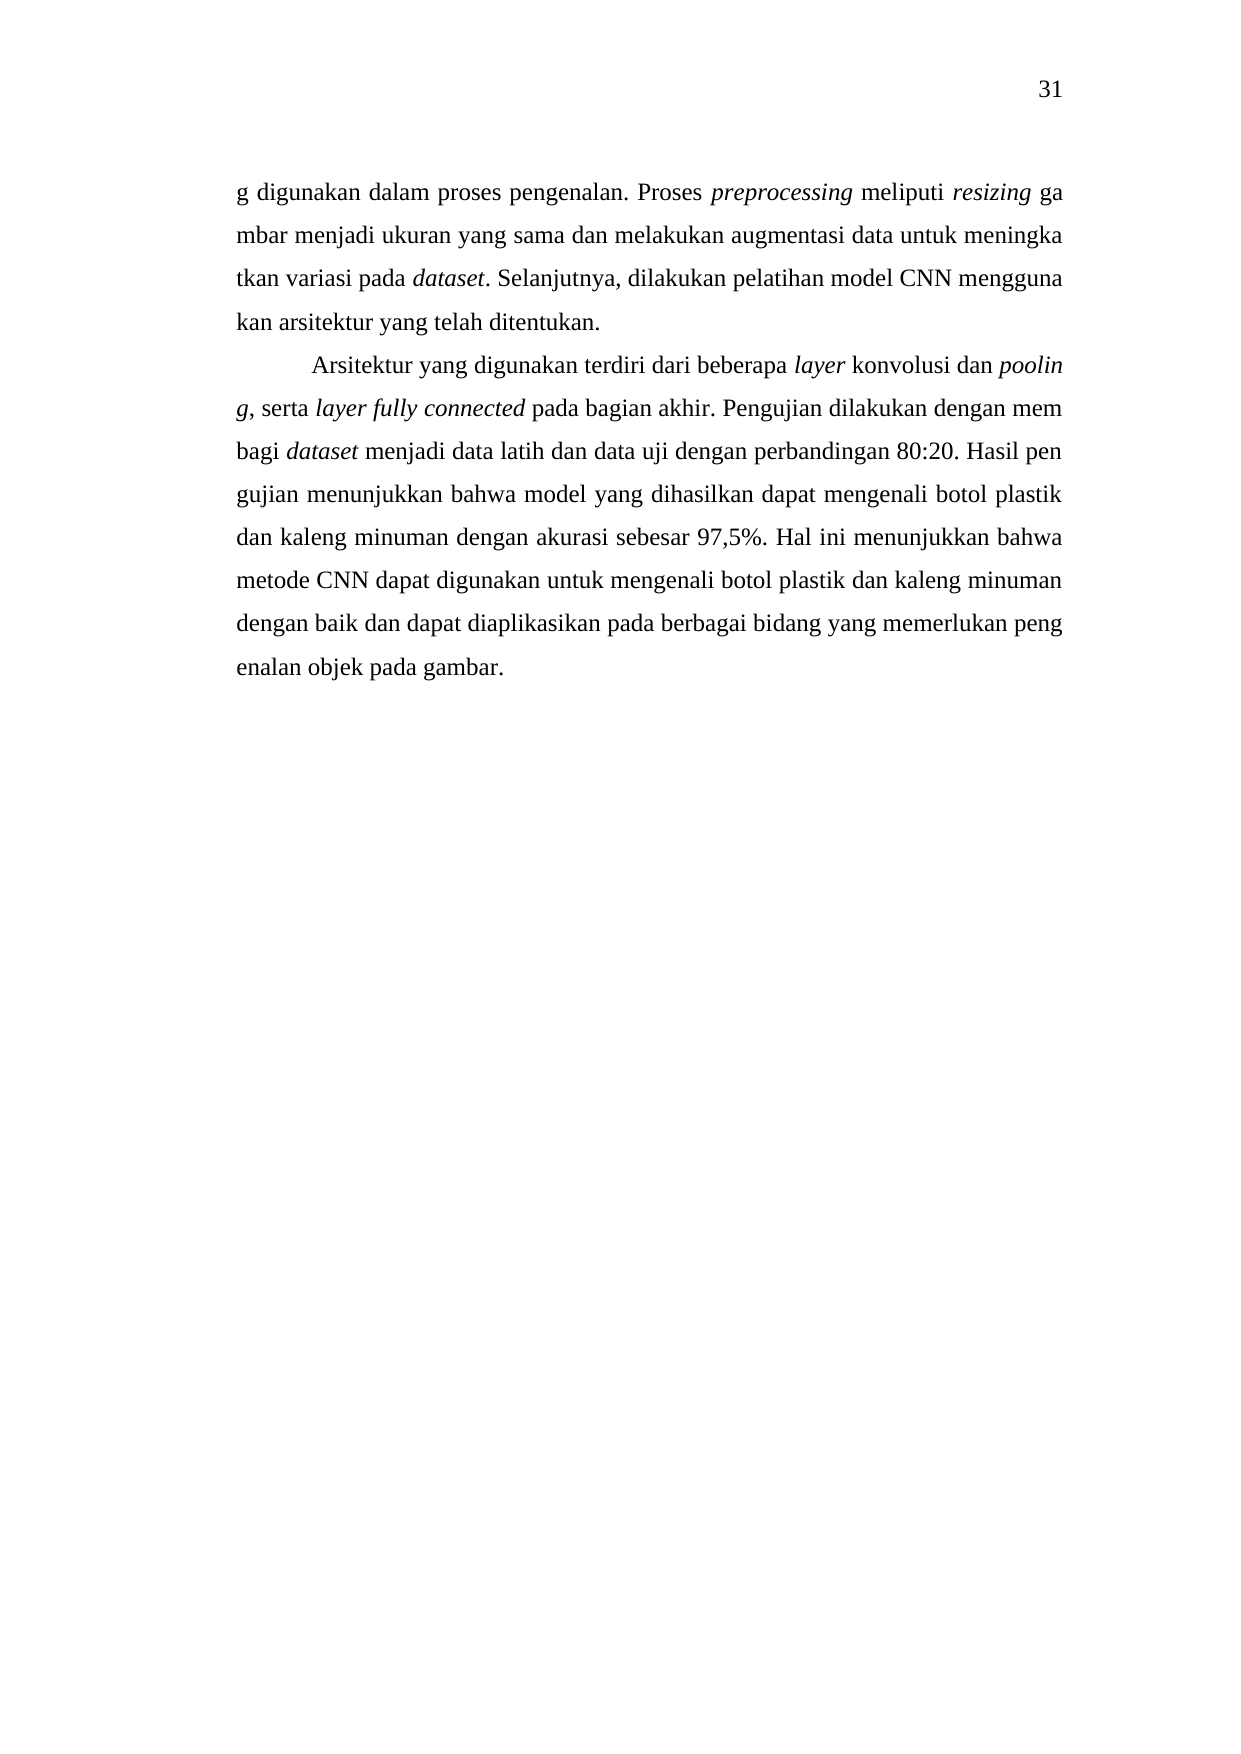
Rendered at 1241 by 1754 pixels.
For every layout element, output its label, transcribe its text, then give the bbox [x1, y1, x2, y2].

text Arsitektur yang digunakan terdiri dari beberapa layer konvolusi dan pooling, serta layer fully connected pada bagian akhir. Pengujian dilakukan dengan membagi dataset menjadi data latih dan data uji dengan perbandingan 80:20. Hasil pengujian menunjukkan bahwa model yang dihasilkan dapat mengenali botol plastik dan kaleng minuman dengan akurasi sebesar 97,5%. Hal ini menunjukkan bahwa metode CNN dapat digunakan untuk mengenali botol plastik dan kaleng minuman dengan baik dan dapat diaplikasikan pada berbagai bidang yang memerlukan pengenalan objek pada gambar. [236, 350, 1063, 680]
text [236, 177, 1063, 335]
